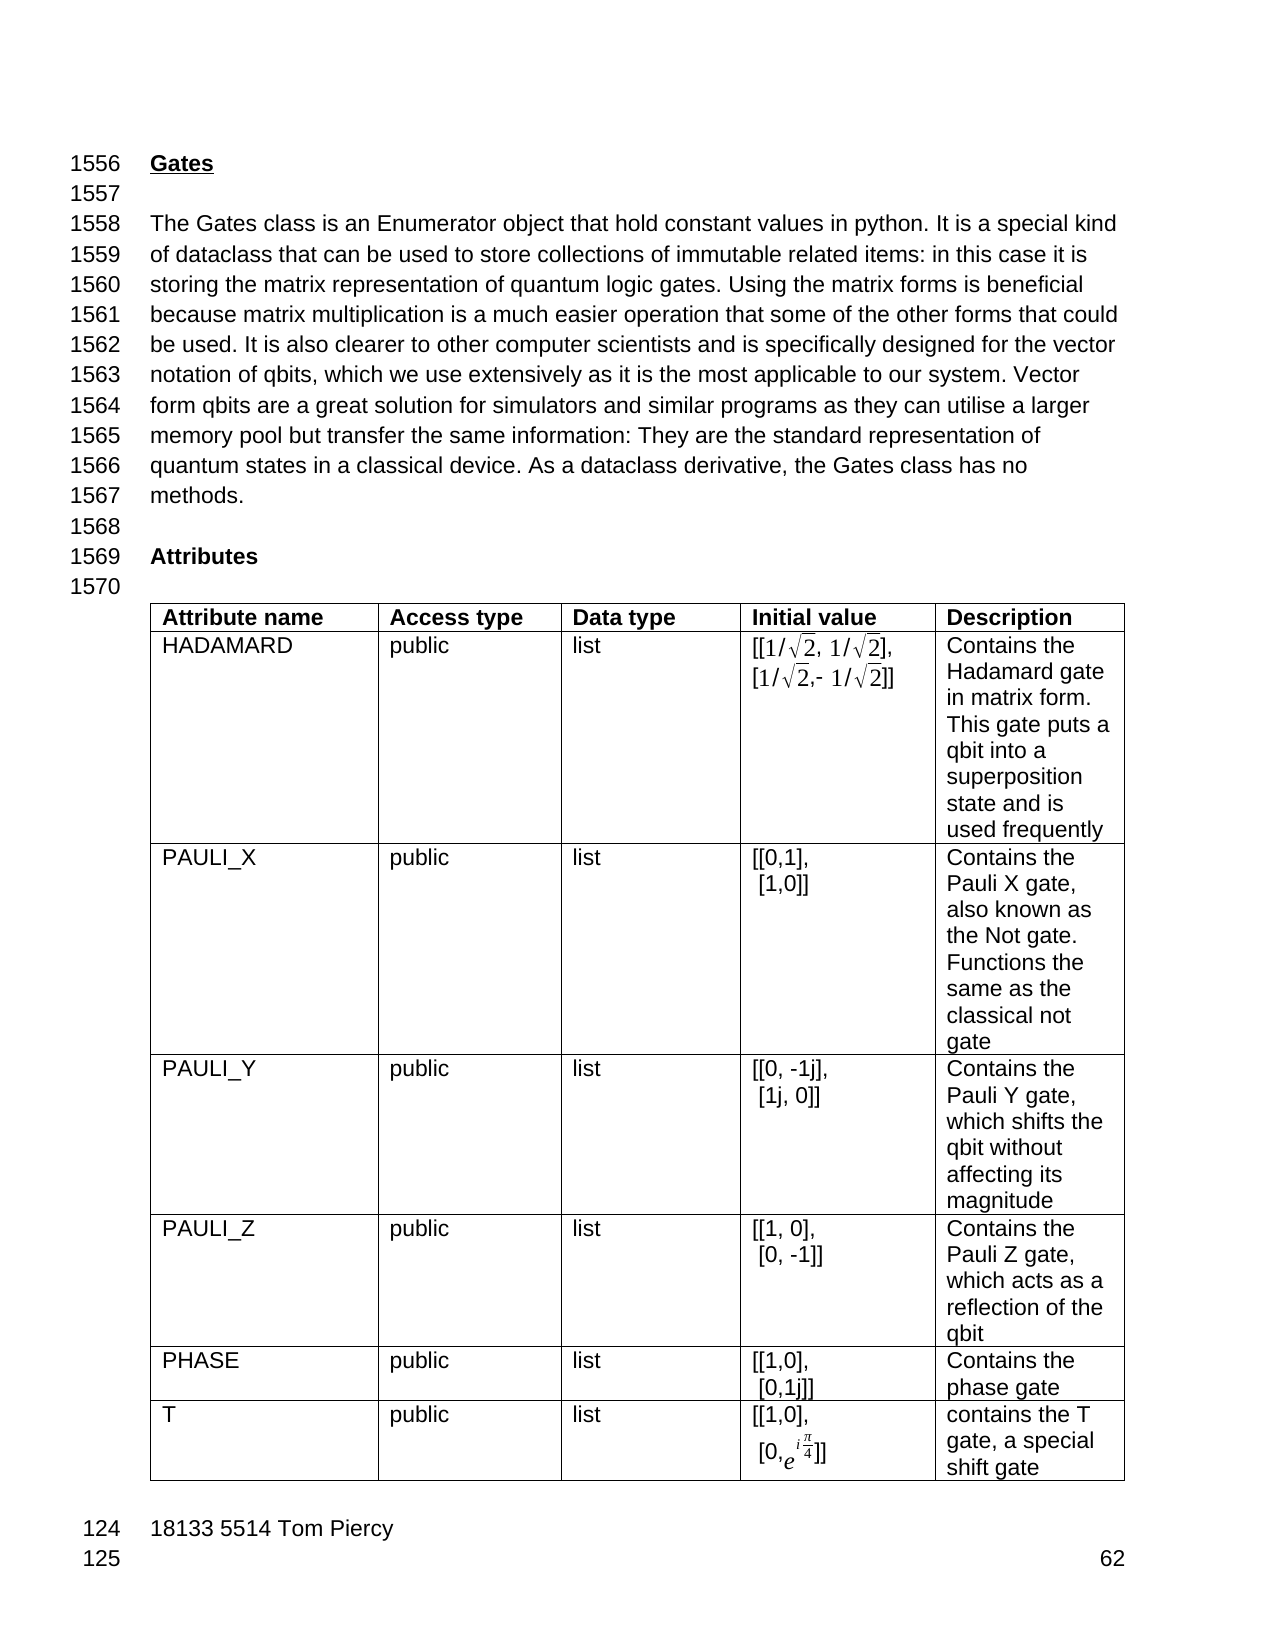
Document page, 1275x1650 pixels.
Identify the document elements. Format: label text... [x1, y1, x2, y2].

table_cell [[, ], [,- ]] [741, 632, 935, 842]
table_cell public [379, 1215, 561, 1346]
table_cell list [562, 1347, 740, 1400]
table_cell PAULI_X [151, 844, 378, 1054]
table_cell public [379, 1055, 561, 1213]
table_header Data type [562, 604, 740, 631]
text Gates [150, 150, 1125, 176]
table_cell Contains the Pauli Y gate, which shifts the qbit without affecting its magnitude [936, 1055, 1124, 1213]
table_cell HADAMARD [151, 632, 378, 842]
table_cell PAULI_Z [151, 1215, 378, 1346]
table_cell PAULI_Y [151, 1055, 378, 1213]
table_cell contains the T gate, a special shift gate [936, 1401, 1124, 1480]
table_cell [[1,0], [0,]] [741, 1401, 935, 1480]
table_header Attribute name [151, 604, 378, 631]
table_header Initial value [741, 604, 935, 631]
table_cell list [562, 1401, 740, 1480]
table_cell list [562, 632, 740, 842]
table_cell public [379, 1401, 561, 1480]
table_header Description [936, 604, 1124, 631]
table_cell Contains the phase gate [936, 1347, 1124, 1400]
text Attributes [150, 543, 1125, 569]
table_cell public [379, 632, 561, 842]
table_cell list [562, 1055, 740, 1213]
table_cell Contains the Pauli X gate, also known as the Not gate. Functions the same as the classical not gate [936, 844, 1124, 1054]
table_cell public [379, 844, 561, 1054]
table_cell Contains the Pauli Z gate, which acts as a reflection of the qbit [936, 1215, 1124, 1346]
table_cell PHASE [151, 1347, 378, 1400]
table_cell [[0,1], [1,0]] [741, 844, 935, 1054]
table_cell [[0, -1j], [1j, 0]] [741, 1055, 935, 1213]
table_cell T [151, 1401, 378, 1480]
table_cell [[1,0], [0,1j]] [741, 1347, 935, 1400]
table_cell public [379, 1347, 561, 1400]
text The Gates class is an Enumerator object that hold constant values in python. It is a special kind of dataclass that can be used to store collections of immutable related items: in this case it is storing the matrix representation of quantum logic gates. Using the matrix forms is beneficial because matrix multiplication is a much easier operation that some of the other forms that could be used. It is also clearer to other computer scientists and is specifically designed for the vector notation of qbits, which we use extensively as it is the most applicable to our system. Vector form qbits are a great solution for simulators and similar programs as they can utilise a larger memory pool but transfer the same information: They are the standard representation of quantum states in a classical device. As a dataclass derivative, the Gates class has no methods. [150, 210, 1125, 509]
table_cell [[1, 0], [0, -1]] [741, 1215, 935, 1346]
table_cell list [562, 844, 740, 1054]
table_cell Contains the Hadamard gate in matrix form. This gate puts a qbit into a superposition state and is used frequently [936, 632, 1124, 842]
table_cell list [562, 1215, 740, 1346]
table_header Access type [379, 604, 561, 631]
